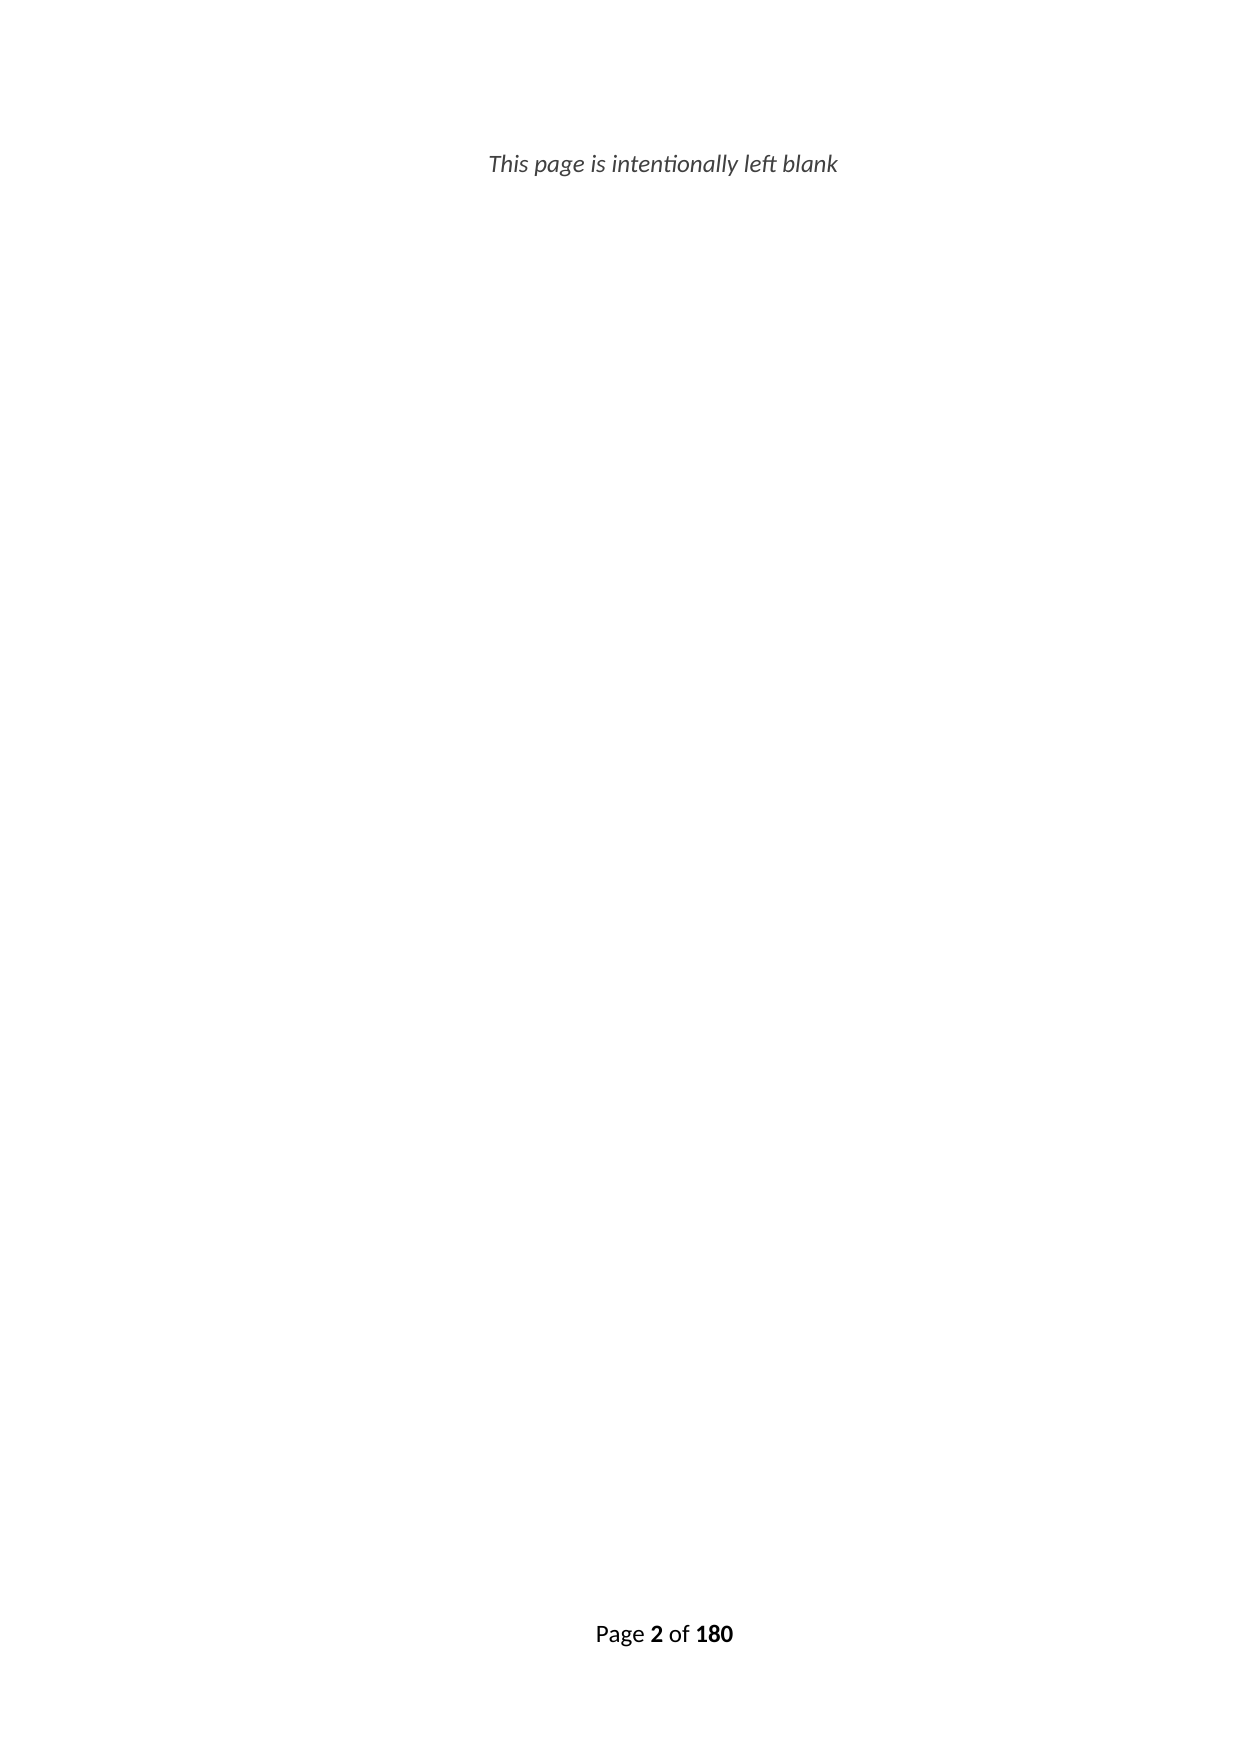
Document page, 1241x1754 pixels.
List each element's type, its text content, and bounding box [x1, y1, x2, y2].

text This page is intentionally left blank [207, 148, 1122, 178]
